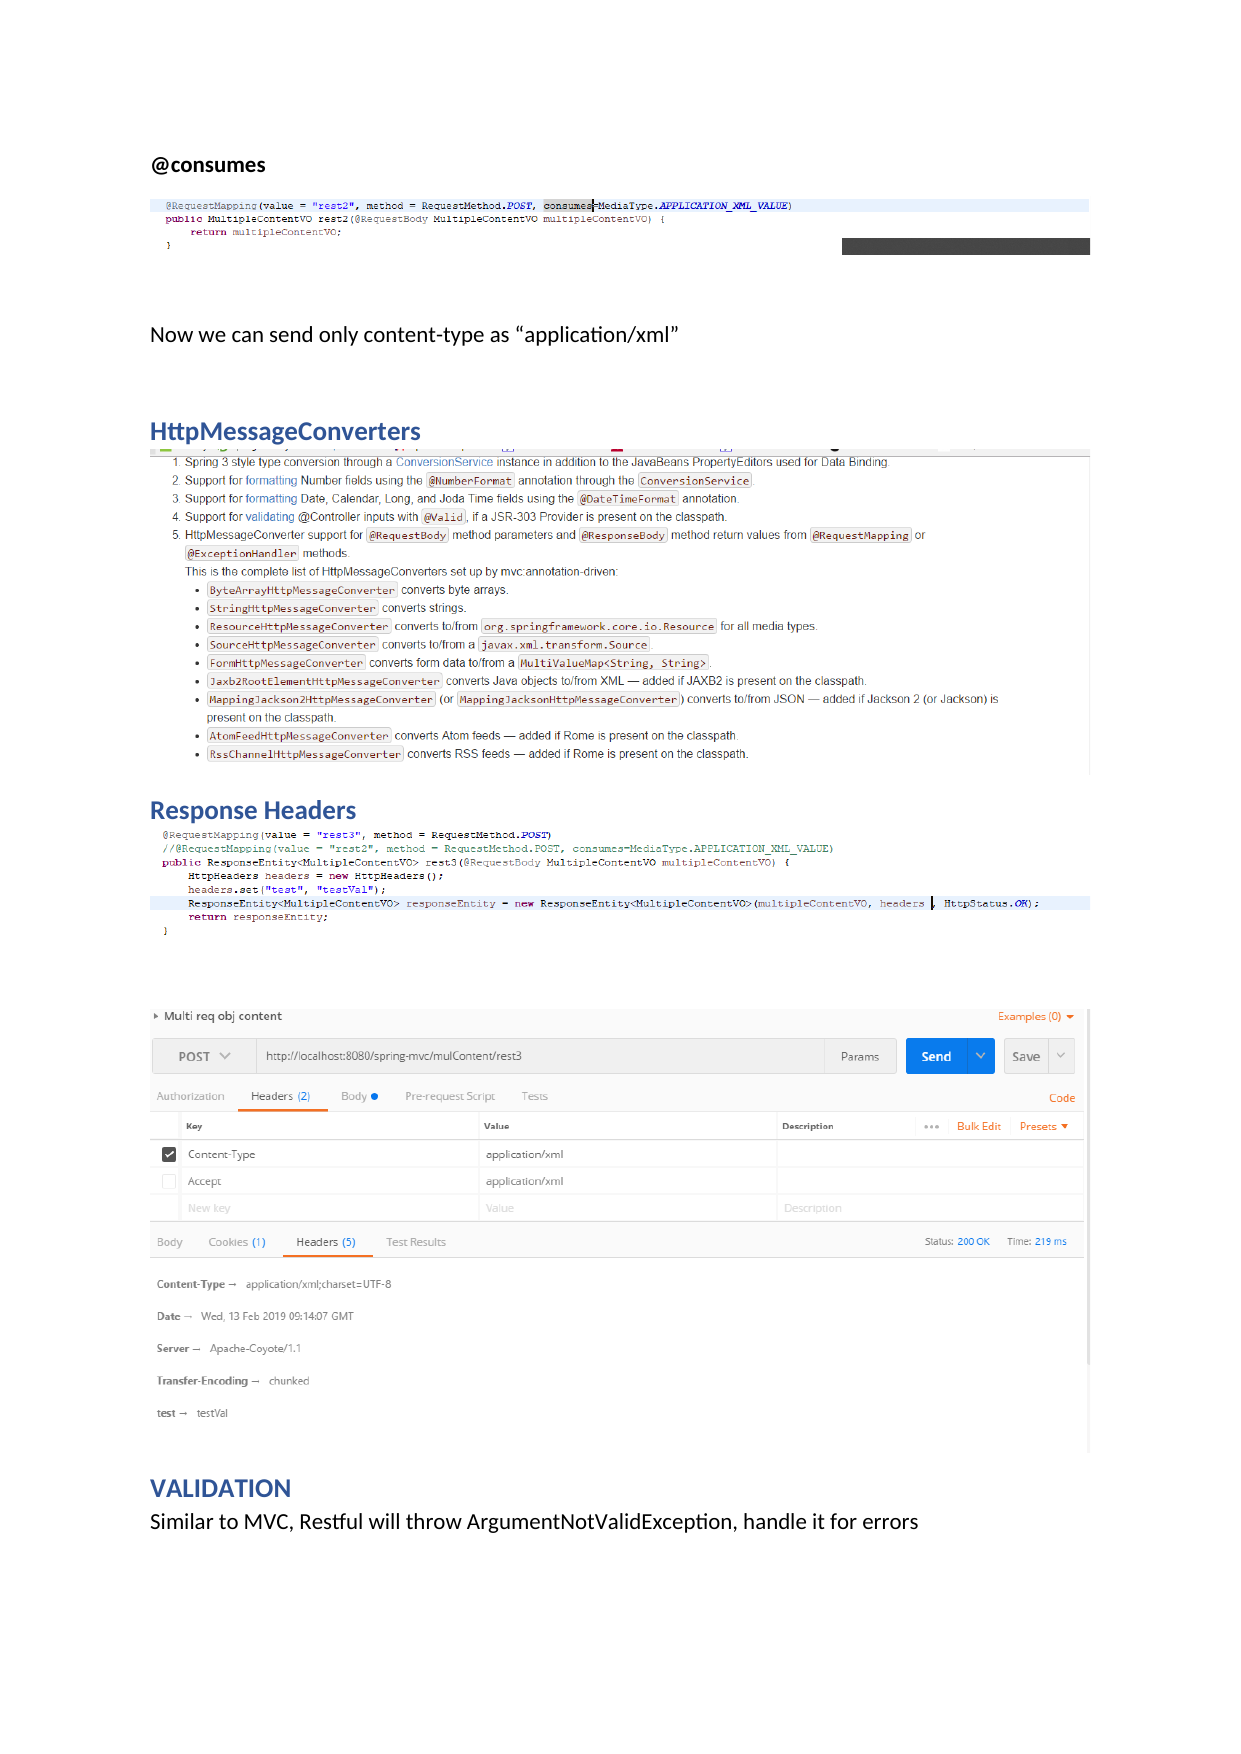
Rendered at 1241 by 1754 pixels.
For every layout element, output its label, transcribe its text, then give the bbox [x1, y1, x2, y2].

picture [150, 1009, 1091, 1453]
text Now we can send only content-type as “application/xml” [150, 320, 1090, 348]
picture [150, 449, 1091, 775]
subtitle HttpMessageConverters [150, 414, 1090, 447]
picture [150, 196, 1091, 255]
subtitle Response Headers [150, 793, 1090, 826]
picture [150, 828, 1091, 944]
text @consumes [150, 150, 1090, 178]
text Similar to MVC, Restful will throw ArgumentNotValidException, handle it for errors [150, 1507, 1090, 1535]
subtitle VALIDATION [150, 1471, 1090, 1504]
